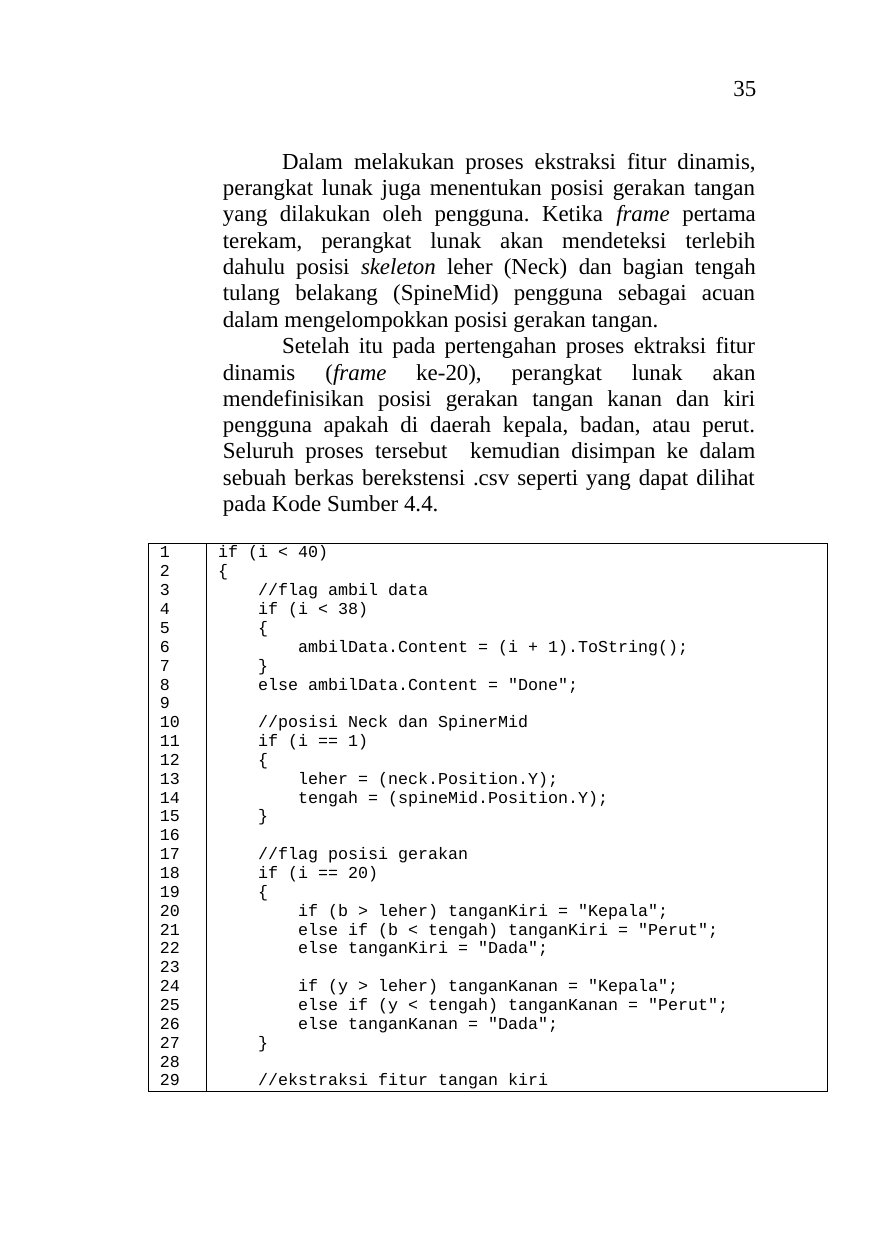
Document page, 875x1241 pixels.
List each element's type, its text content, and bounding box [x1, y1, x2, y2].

text Setelah itu pada pertengahan proses ektraksi fitur dinamis (frame ke-20), perangkat lunak akan mendefinisikan posisi gerakan tangan kanan dan kiri pengguna apakah di daerah kepala, badan, atau perut. Seluruh proses tersebut kemudian disimpan ke dalam sebuah berkas berekstensi .csv seperti yang dapat dilihat pada Kode Sumber 4.4. [223, 332, 756, 517]
text Dalam melakukan proses ekstraksi fitur dinamis, perangkat lunak juga menentukan posisi gerakan tangan yang dilakukan oleh pengguna. Ketika frame pertama terekam, perangkat lunak akan mendeteksi terlebih dahulu posisi skeleton leher (Neck) dan bagian tengah tulang belakang (SpineMid) pengguna sebagai acuan dalam mengelompokkan posisi gerakan tangan. [223, 148, 756, 332]
